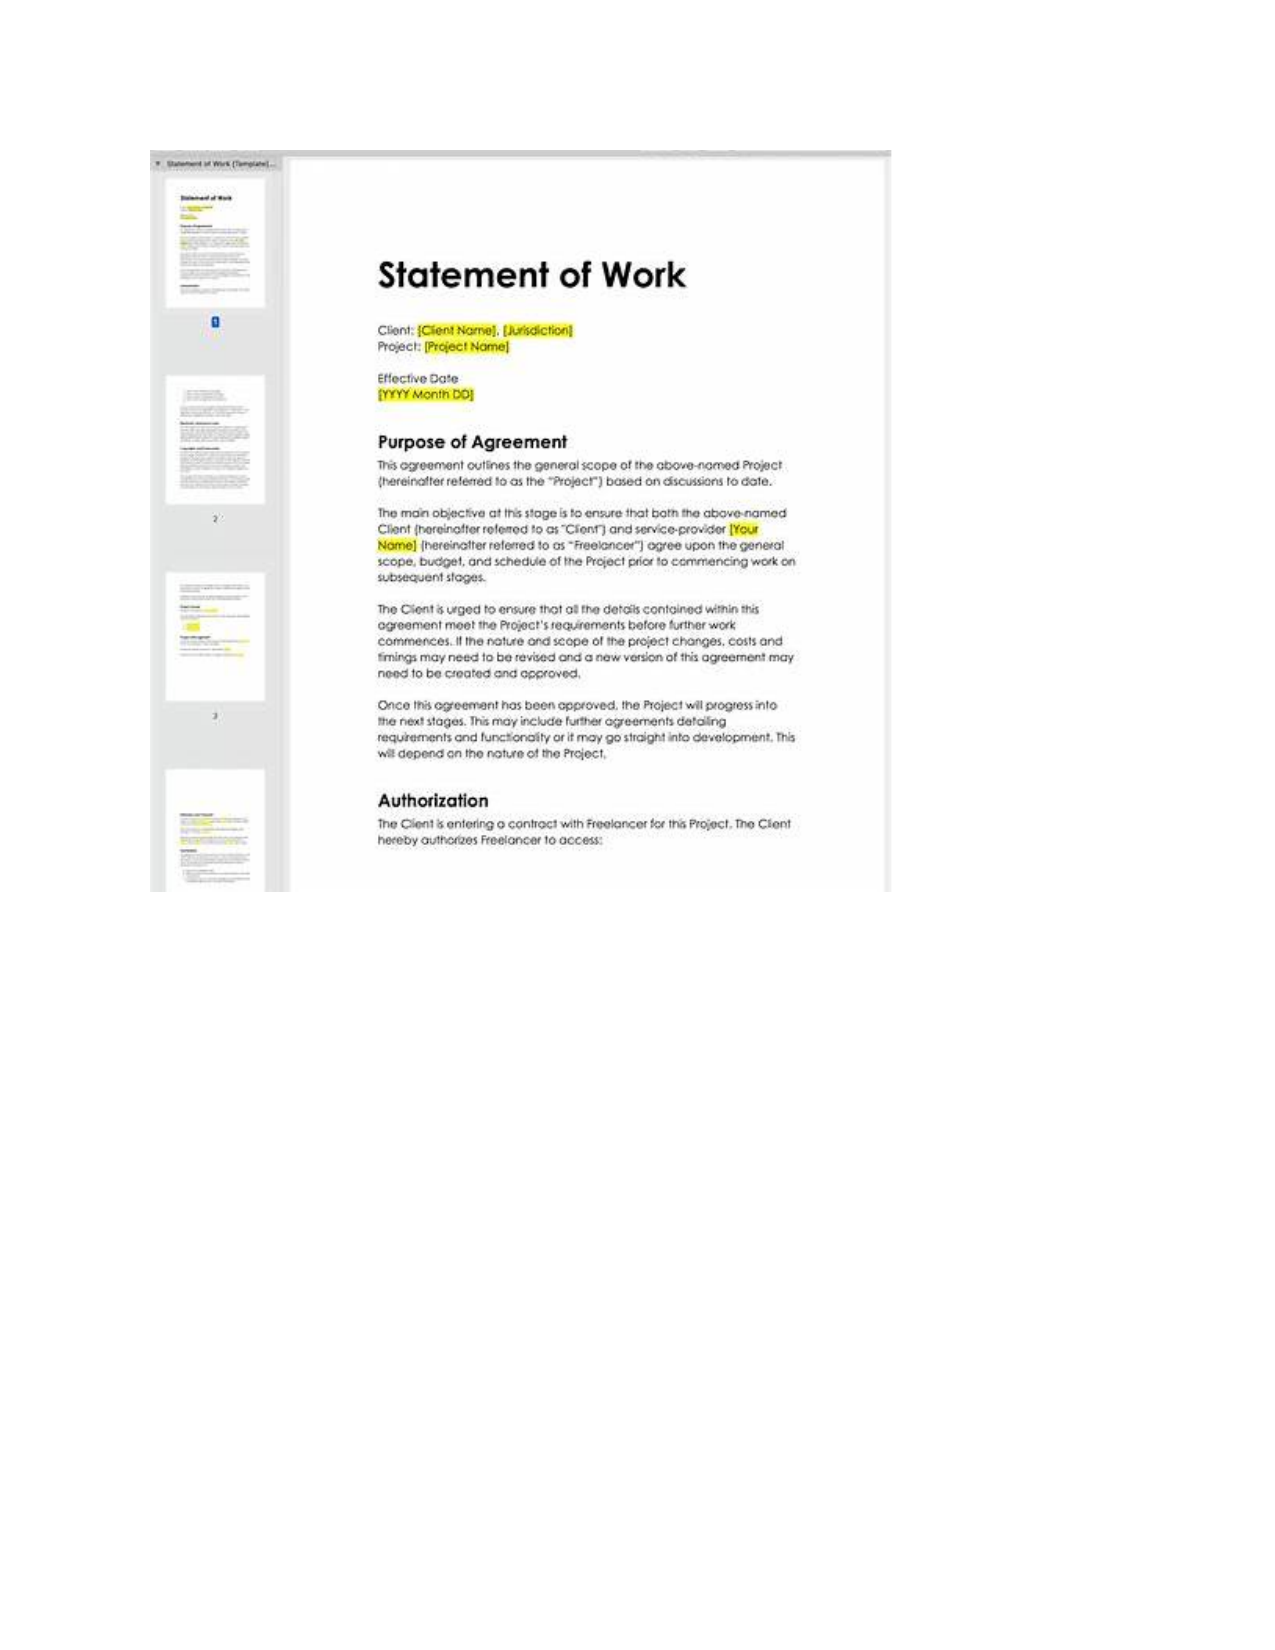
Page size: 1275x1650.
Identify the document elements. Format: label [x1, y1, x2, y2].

picture [150, 150, 892, 892]
